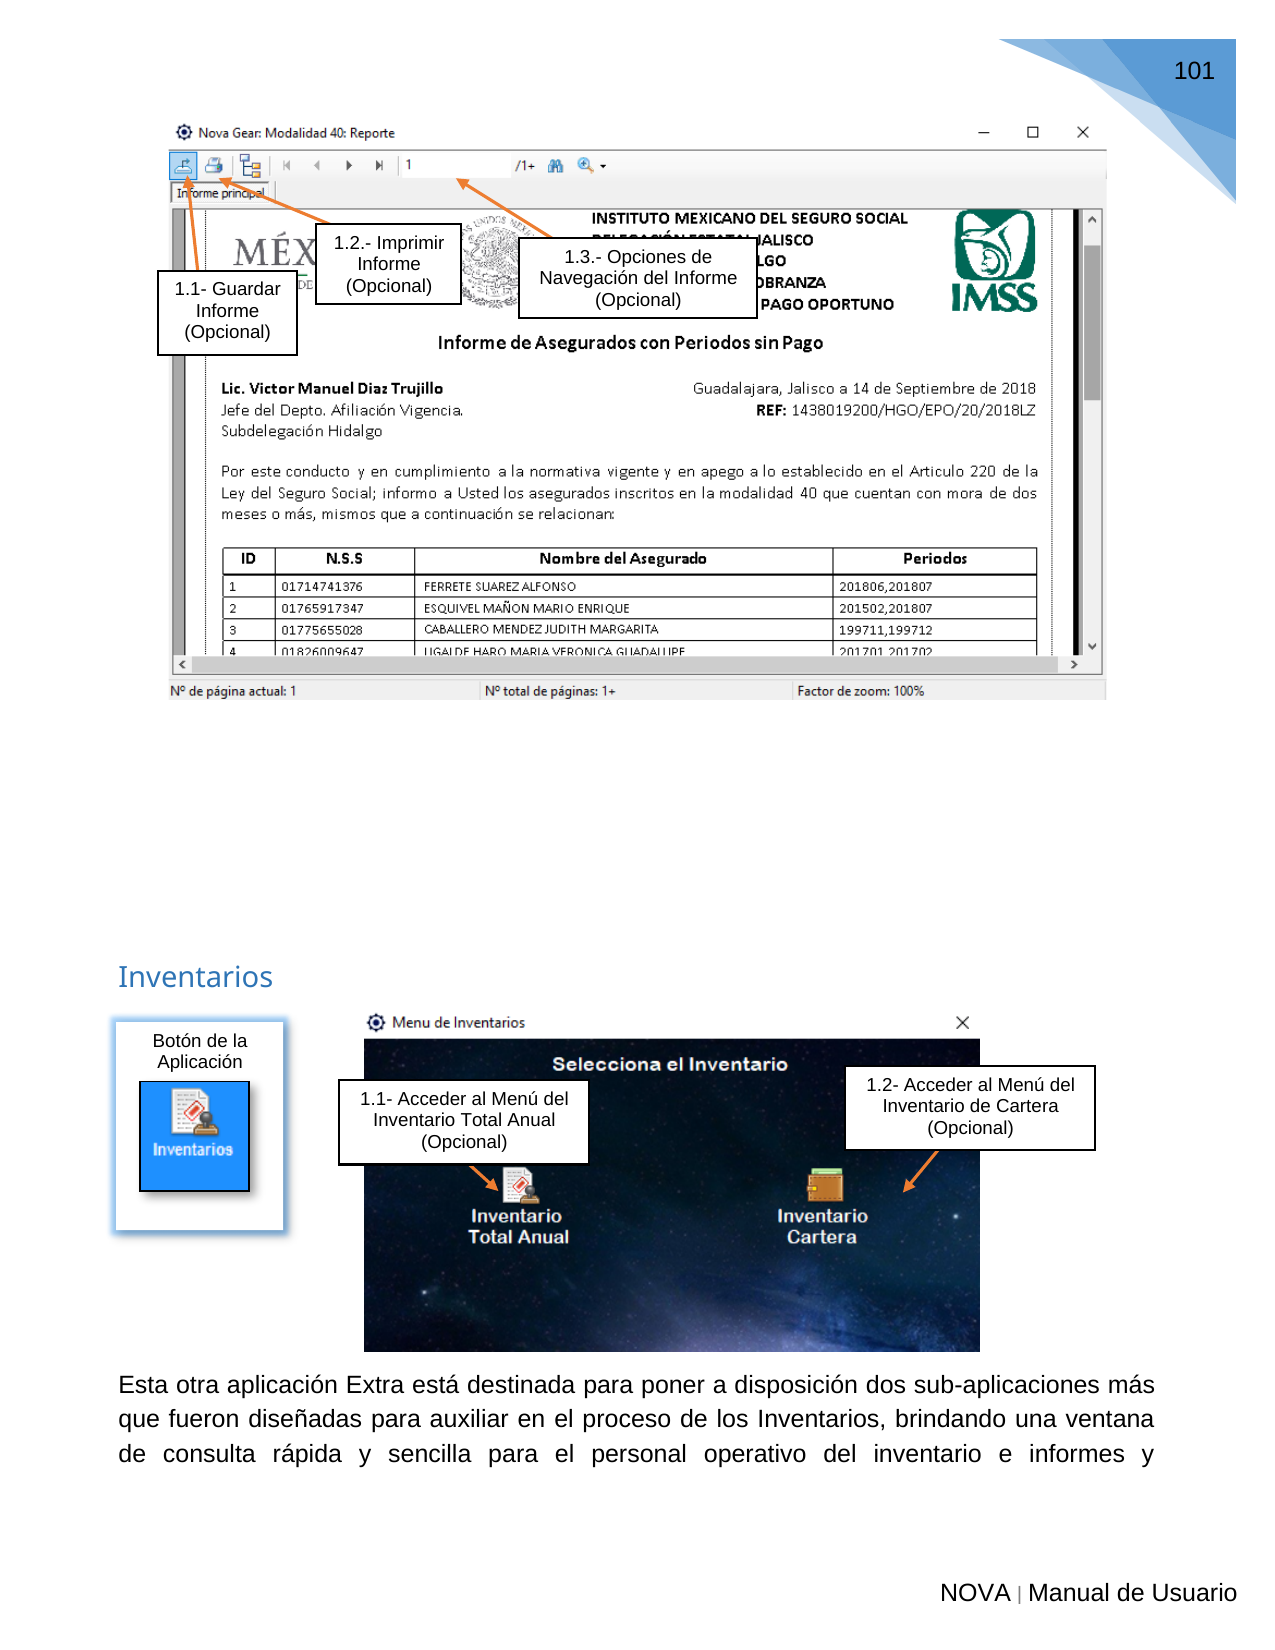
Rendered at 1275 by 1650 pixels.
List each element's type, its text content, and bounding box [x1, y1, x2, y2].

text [118, 1370, 1157, 1468]
subtitle Inventarios [118, 957, 1157, 996]
picture [364, 1008, 980, 1352]
picture [168, 39, 1236, 700]
picture [141, 1082, 248, 1190]
